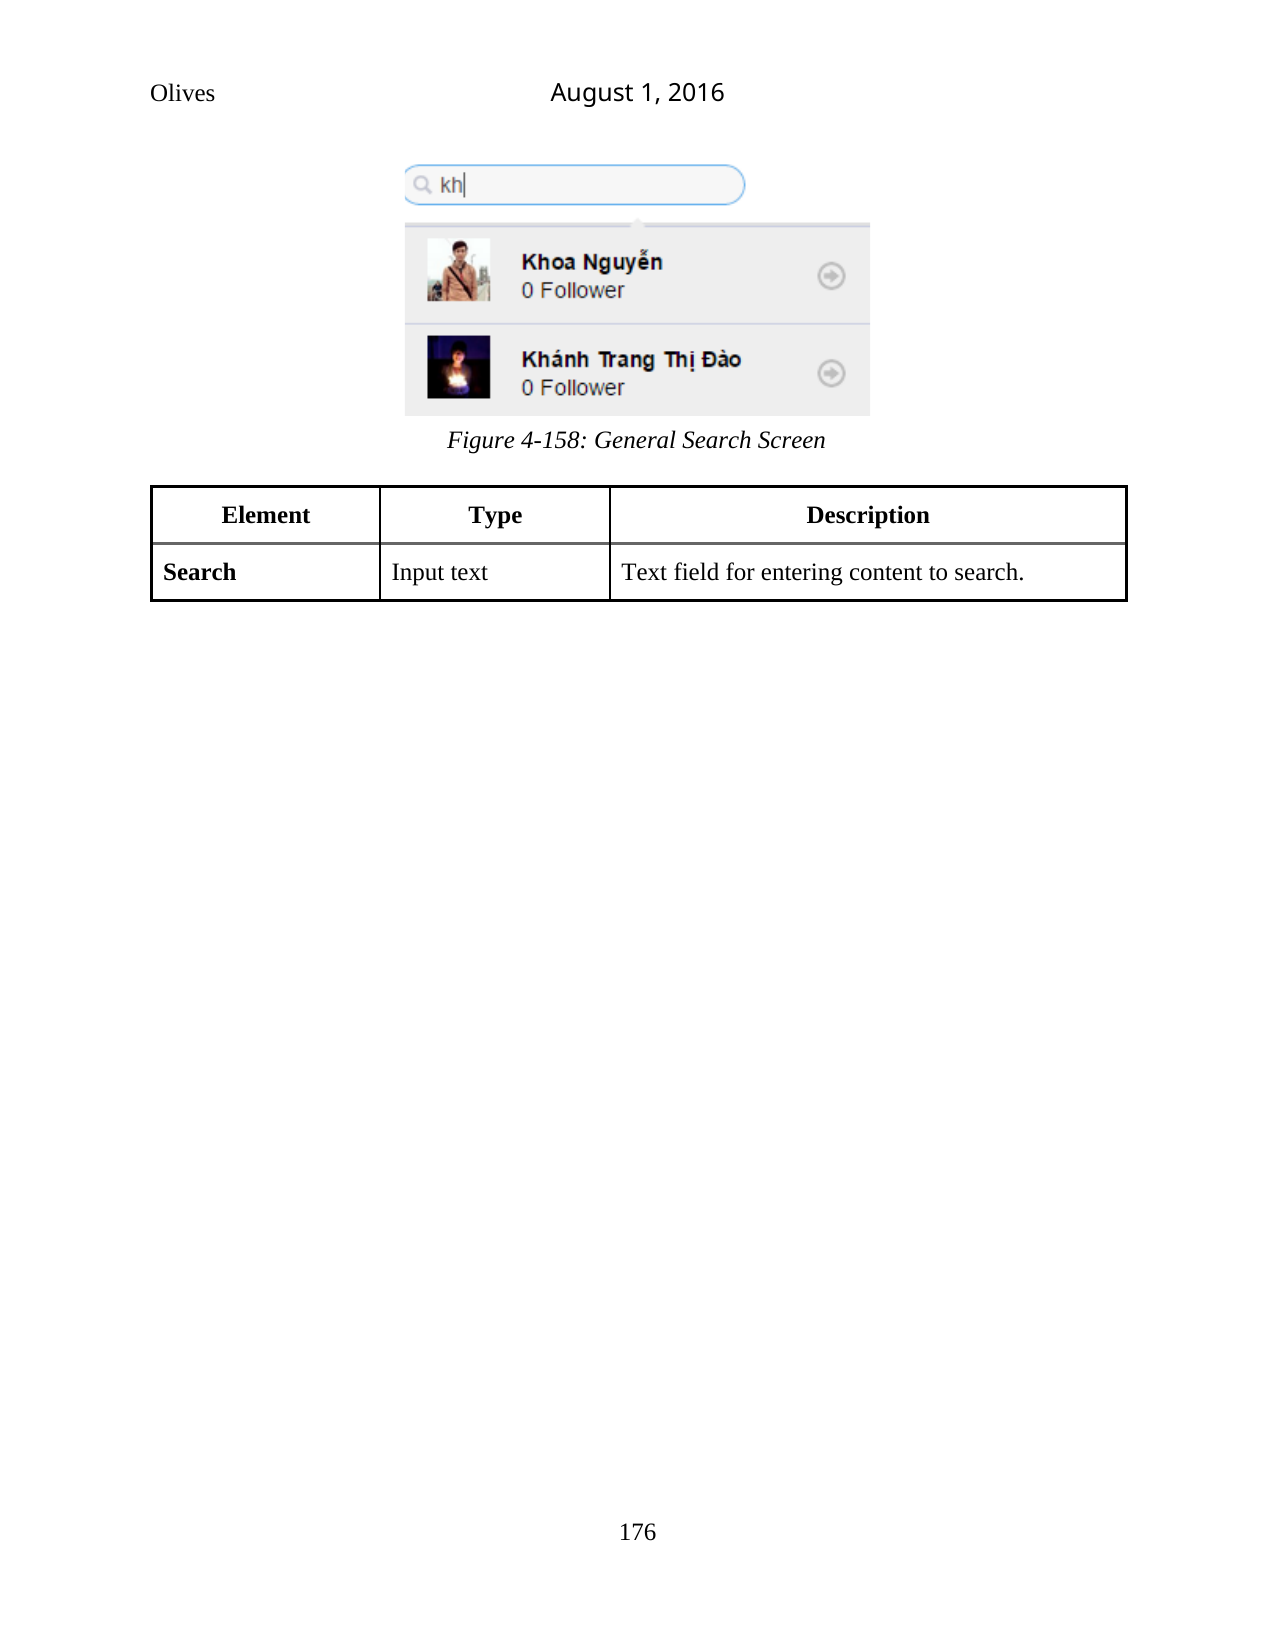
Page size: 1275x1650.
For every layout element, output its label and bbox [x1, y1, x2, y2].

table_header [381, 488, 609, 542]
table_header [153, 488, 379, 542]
picture [404, 150, 871, 416]
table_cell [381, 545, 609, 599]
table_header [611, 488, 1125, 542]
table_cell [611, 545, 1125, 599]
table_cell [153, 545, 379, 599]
